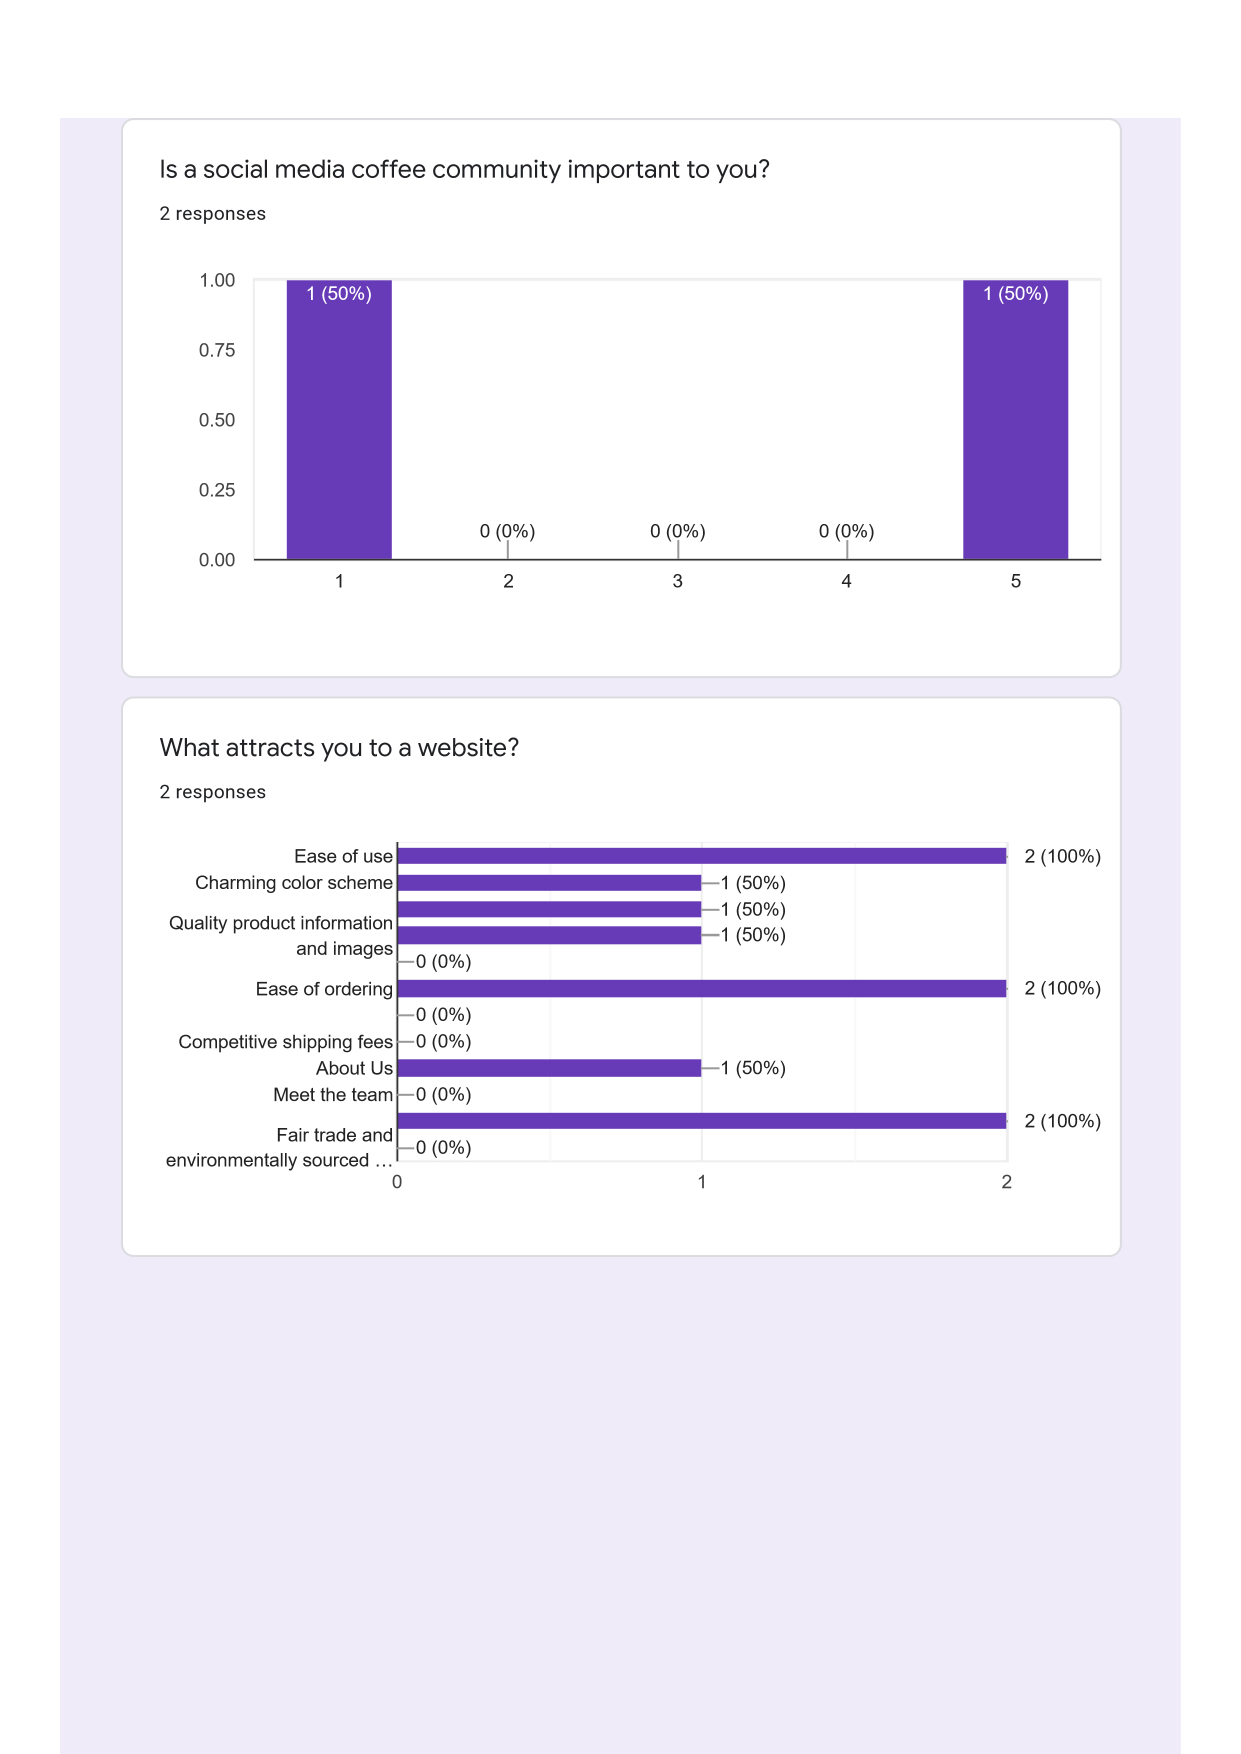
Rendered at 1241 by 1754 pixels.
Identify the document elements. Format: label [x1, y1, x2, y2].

picture [59, 117, 1181, 1754]
